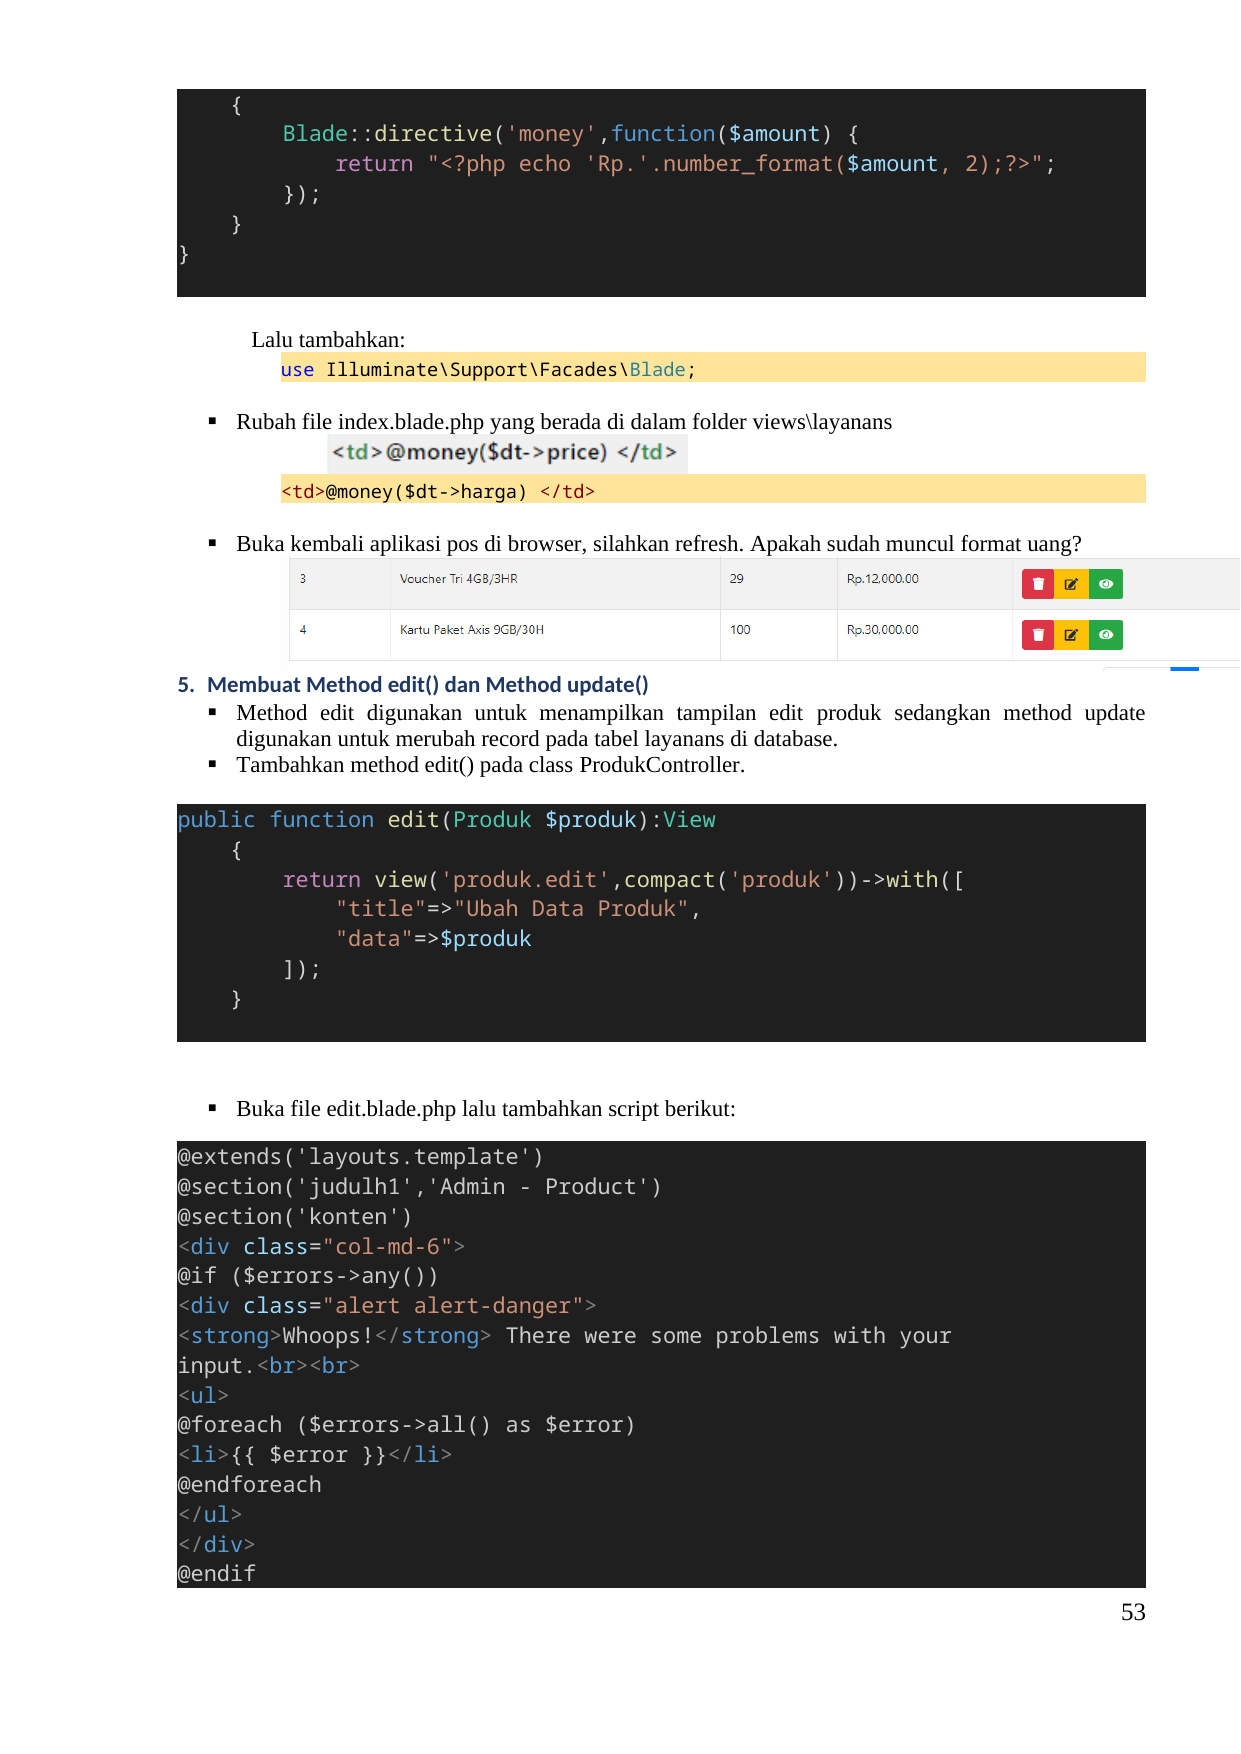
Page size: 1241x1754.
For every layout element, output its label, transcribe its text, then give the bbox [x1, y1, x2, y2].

text } [177, 238, 1146, 267]
text <td>@money($dt->harga) </td> [281, 474, 1146, 503]
text <div class="col-md-6"> [177, 1231, 1146, 1260]
text </ul> [177, 1499, 1146, 1528]
text @section('konten') [177, 1201, 1146, 1231]
text <div class="alert alert-danger"> [177, 1290, 1146, 1320]
text </div> [177, 1528, 1146, 1558]
text Lalu tambahkan: [251, 326, 1146, 352]
text public function edit(Produk $produk):View [177, 804, 1146, 834]
text return "<?php echo 'Rp.'.number_format($amount, 2);?>"; [177, 148, 1146, 178]
list Rubah file index.blade.php yang berada di dalam folder views\layanans [207, 408, 1146, 435]
text return view('produk.edit',compact('produk'))->with([ [177, 863, 1146, 893]
text @if ($errors->any()) [177, 1260, 1146, 1290]
text <strong>Whoops!</strong> There were some problems with your [177, 1320, 1146, 1350]
text { [177, 834, 1146, 863]
text { [177, 89, 1146, 118]
text use Illuminate\Support\Facades\Blade; [281, 352, 1146, 382]
text @endforeach [177, 1469, 1146, 1499]
subtitle Membuat Method edit() dan Method update() [177, 671, 1146, 698]
text @extends('layouts.template') [177, 1141, 1146, 1171]
picture [280, 556, 1241, 671]
text } [177, 983, 1146, 1012]
list Buka file edit.blade.php lalu tambahkan script berikut: [207, 1095, 1146, 1121]
text "title"=>"Ubah Data Produk", [177, 893, 1146, 923]
text } [177, 208, 1146, 238]
text }); [177, 178, 1146, 208]
text <ul> [177, 1379, 1146, 1409]
text Blade::directive('money',function($amount) { [177, 118, 1146, 148]
text @endif [177, 1558, 1146, 1588]
text @section('judulh1','Admin - Product') [177, 1171, 1146, 1201]
list Buka kembali aplikasi pos di browser, silahkan refresh. Apakah sudah muncul format uang? [207, 530, 1146, 556]
text "data"=>$produk [177, 923, 1146, 953]
text <li>{{ $error }}</li> [177, 1439, 1146, 1469]
text @foreach ($errors->all() as $error) [177, 1409, 1146, 1439]
list Tambahkan method edit() pada class ProdukController. [207, 751, 1146, 778]
text ]); [177, 953, 1146, 983]
picture [327, 434, 689, 474]
list Method edit digunakan untuk menampilkan tampilan edit produk sedangkan method update digunakan untuk merubah record pada tabel layanans di database. [207, 698, 1146, 751]
text input.<br><br> [177, 1350, 1146, 1379]
